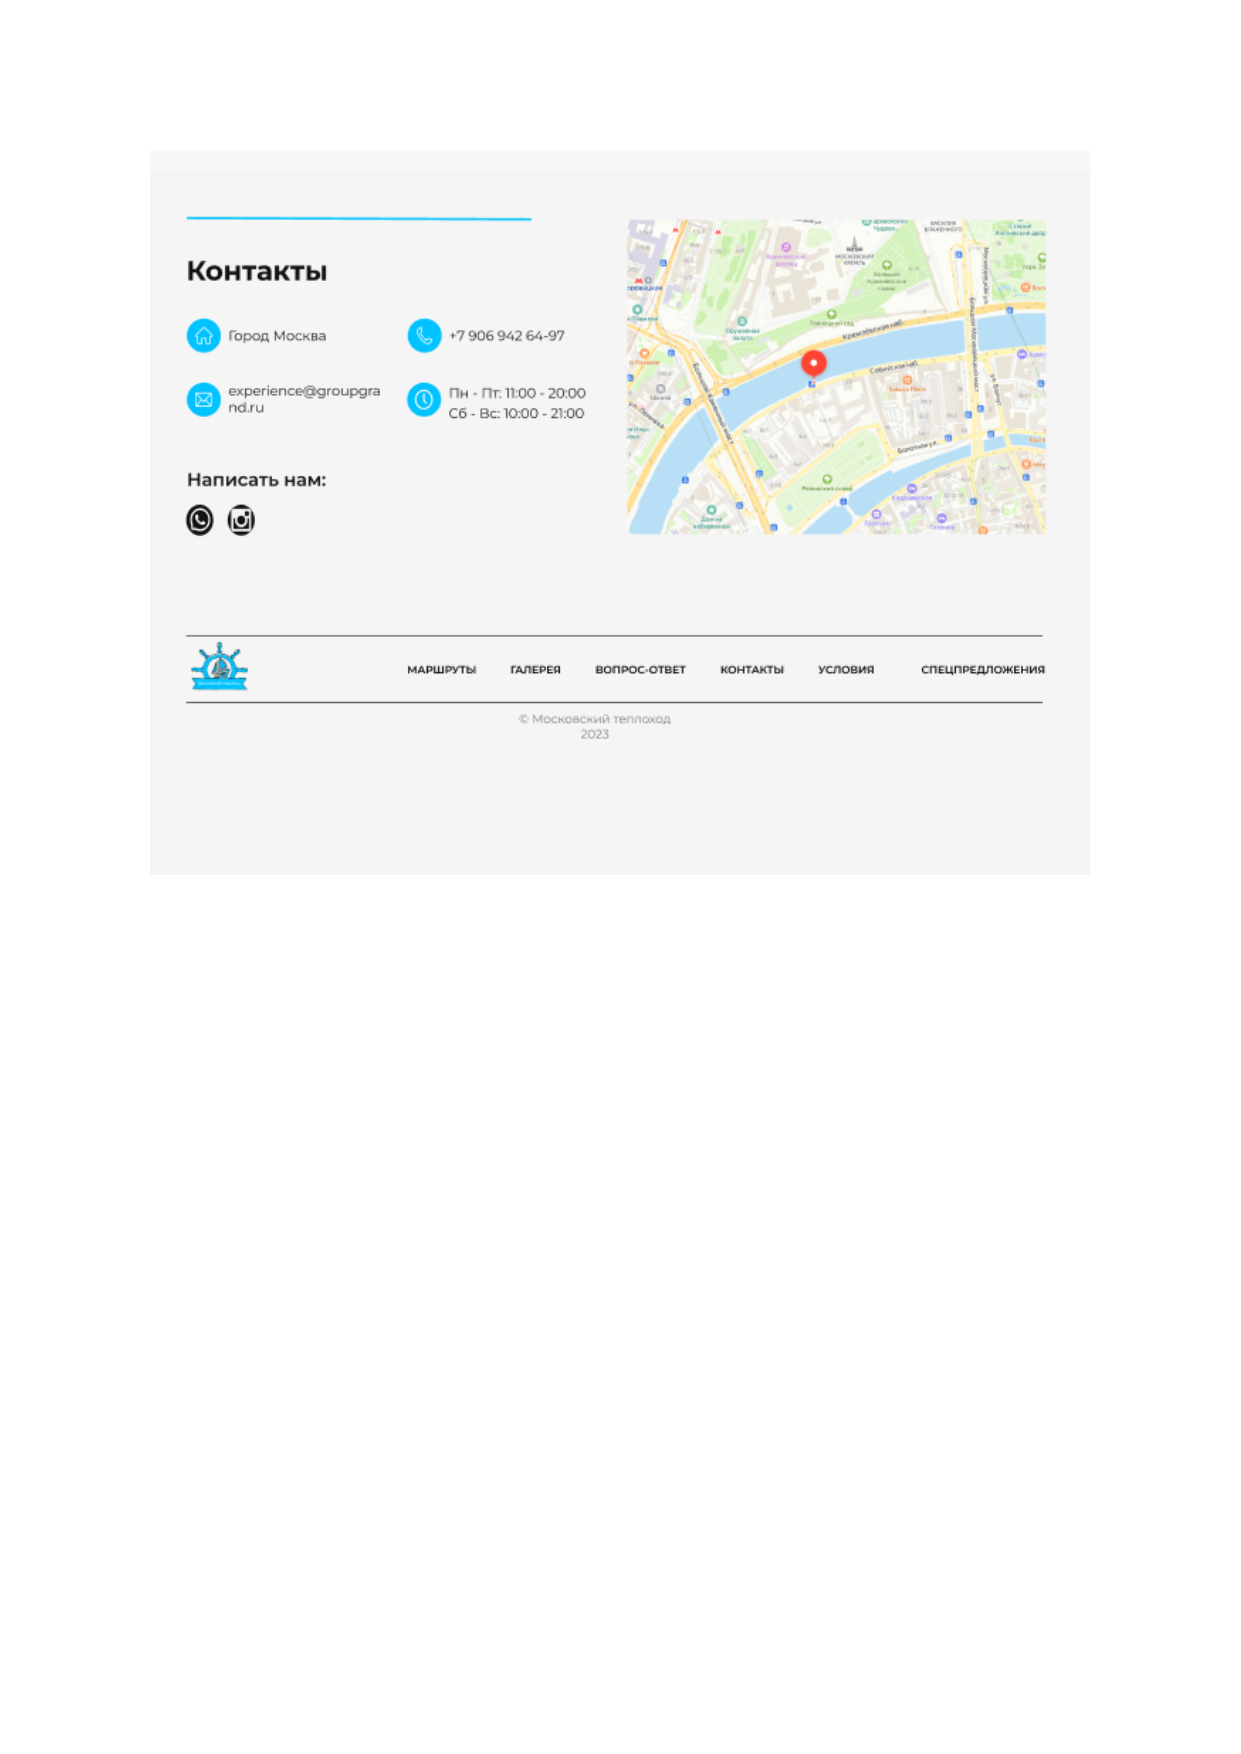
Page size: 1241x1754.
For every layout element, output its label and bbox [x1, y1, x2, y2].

picture [150, 150, 1091, 875]
